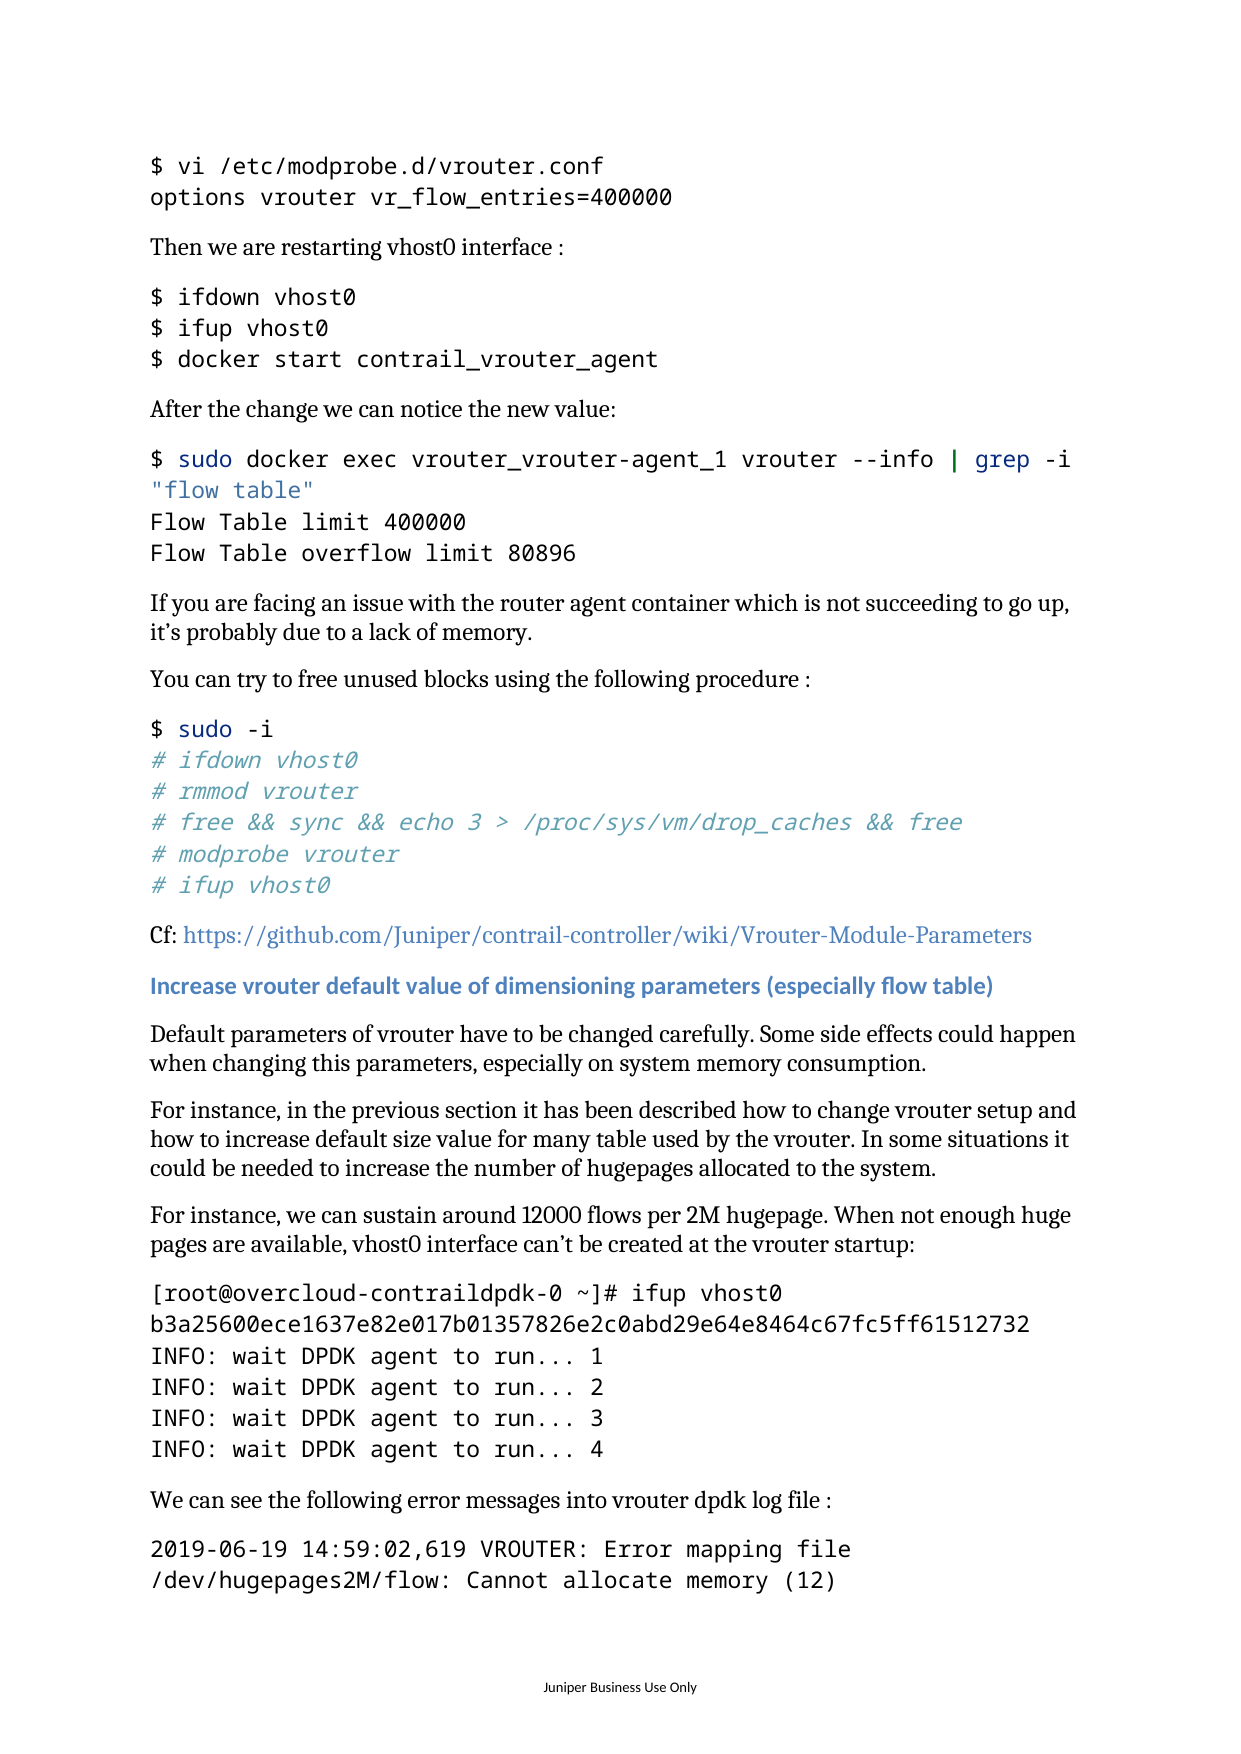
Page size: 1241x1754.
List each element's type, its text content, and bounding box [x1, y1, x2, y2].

text [root@overcloud-contraildpdk-0 ~]# ifup vhost0 b3a25600ece1637e82e017b01357826e2c0abd29e64e8464c67fc5ff61512732 INFO: wait DPDK agent to run... 1 INFO: wait DPDK agent to run... 2 INFO: wait DPDK agent to run... 3 INFO: wait DPDK agent to run... 4 [150, 1277, 1090, 1465]
text Cf: https://github.com/Juniper/contrail-controller/wiki/Vrouter-Module-Parameters [150, 921, 1090, 949]
text $ ifdown vhost0 $ ifup vhost0 $ docker start contrail_vrouter_agent [150, 281, 1090, 374]
text We can see the following error messages into vrouter dpdk log file : [150, 1486, 1090, 1514]
text If you are facing an issue with the router agent container which is not succeeding to go up, it’s probably due to a lack of memory. [150, 589, 1090, 646]
text $ sudo -i # ifdown vhost0 # rmmod vrouter # free && sync && echo 3 > /proc/sys/vm/drop_caches && free # modprobe vrouter # ifup vhost0 [150, 712, 1090, 900]
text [150, 1533, 1090, 1596]
text You can try to free unused blocks using the following procedure : [150, 665, 1090, 694]
text After the change we can notice the new value: [150, 395, 1090, 424]
text Then we are restarting vhost0 interface : [150, 233, 1090, 262]
text Default parameters of vrouter have to be changed carefully. Some side effects could happen when changing this parameters, especially on system memory consumption. [150, 1020, 1090, 1077]
subtitle Increase vrouter default value of dimensioning parameters (especially flow table) [150, 970, 1090, 1001]
text $ vi /etc/modprobe.d/vrouter.conf options vrouter vr_flow_entries=400000 [150, 150, 1090, 212]
text For instance, in the previous section it has been described how to change vrouter setup and how to increase default size value for many table used by the vrouter. In some situations it could be needed to increase the number of hugepages allocated to the system. [150, 1096, 1090, 1182]
text For instance, we can sustain around 12000 flows per 2M hugepage. When not enough huge pages are available, vhost0 interface can’t be created at the vrouter startup: [150, 1201, 1090, 1258]
text $ sudo docker exec vrouter_vrouter-agent_1 vrouter --info | grep -i "flow table" Flow Table limit 400000 Flow Table overflow limit 80896 [150, 443, 1090, 568]
